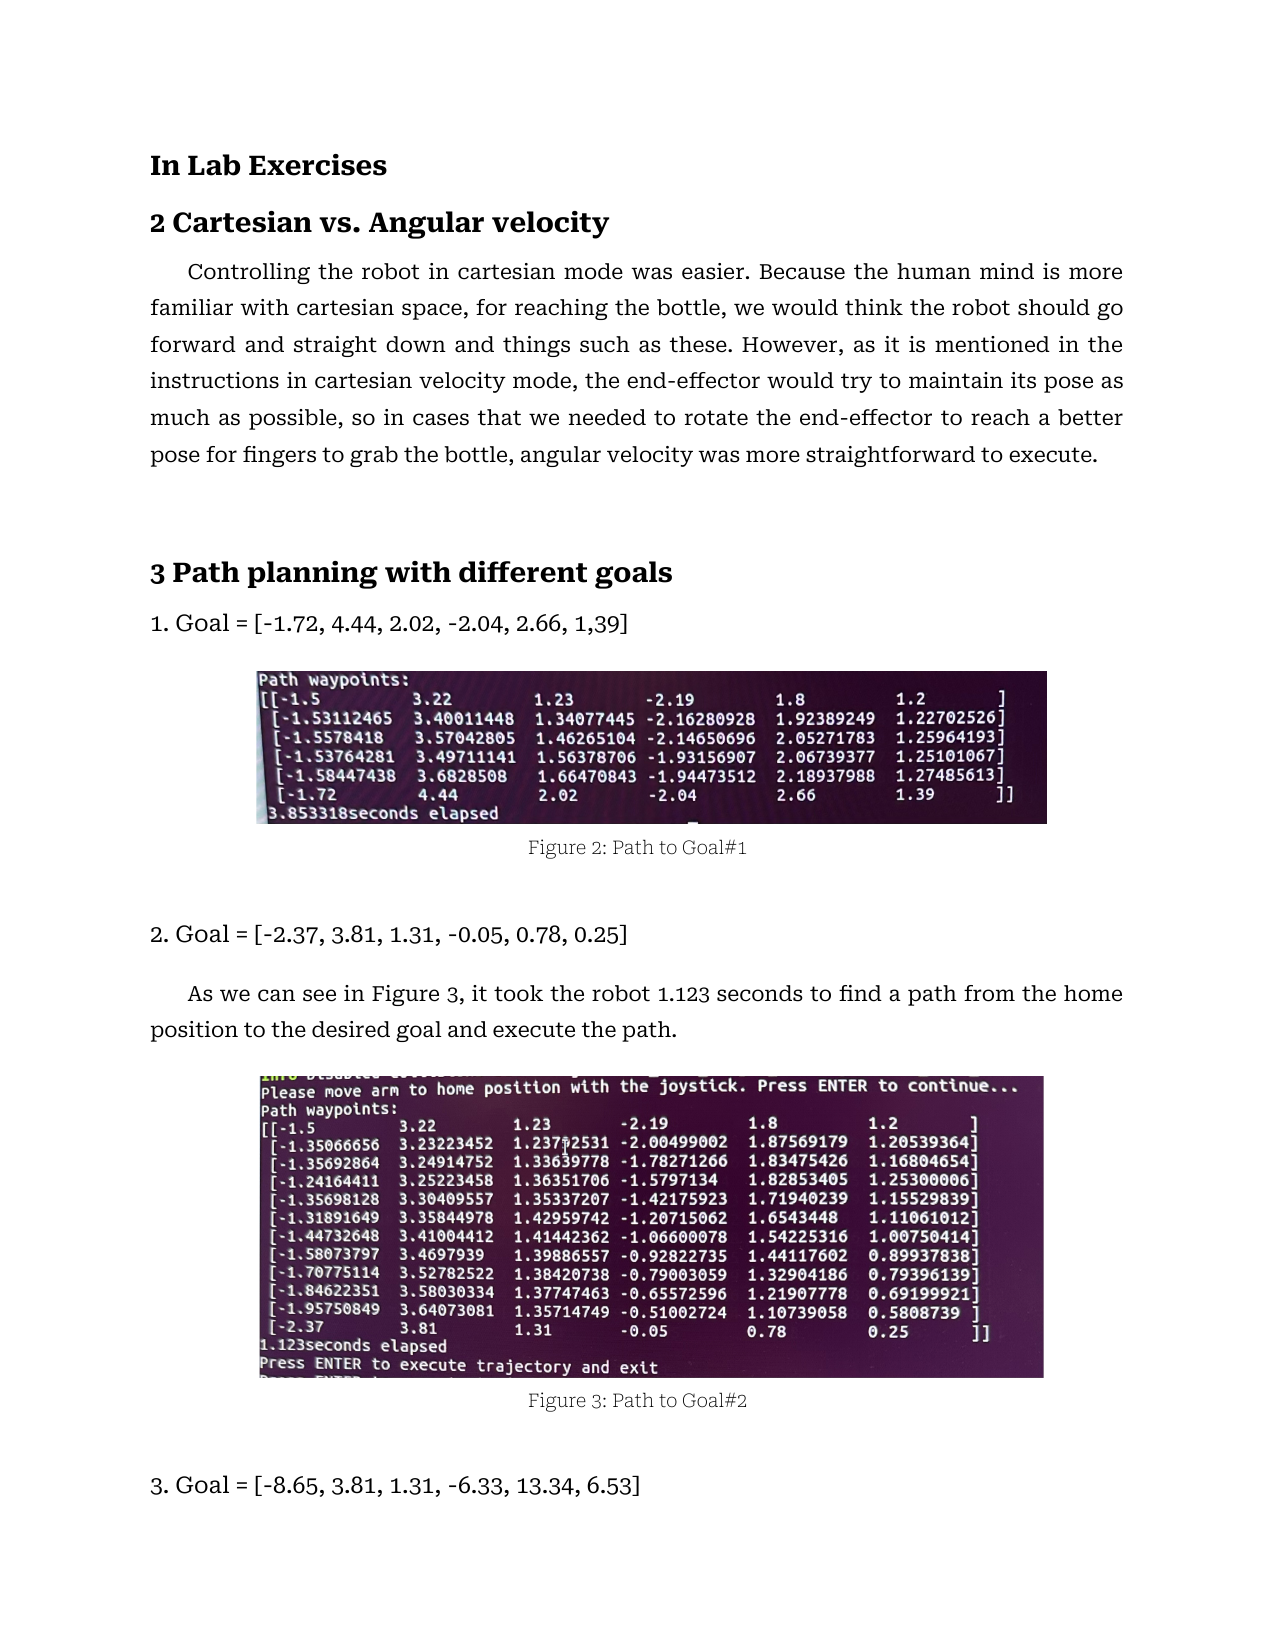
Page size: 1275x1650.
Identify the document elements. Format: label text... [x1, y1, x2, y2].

text 3. Goal = [-8.65, 3.81, 1.31, -6.33, 13.34, 6.53] [150, 1472, 1125, 1499]
text Figure 3: Path to Goal#2 [150, 1390, 1125, 1412]
picture [259, 1076, 1044, 1378]
text 2 Cartesian vs. Angular velocity [150, 207, 1125, 239]
text Figure 2: Path to Goal#1 [150, 837, 1125, 859]
text In Lab Exercises [150, 150, 1125, 182]
picture [256, 671, 1047, 824]
text Controlling the robot in cartesian mode was easier. Because the human mind is more familiar with cartesian space, for reaching the bottle, we would think the robot should go forward and straight down and things such as these. However, as it is mentioned in the instructions in cartesian velocity mode, the end-effector would try to maintain its pose as much as possible, so in cases that we needed to rotate the end-effector to reach a better pose for fingers to grab the bottle, angular velocity was more straightforward to execute. [150, 260, 1125, 467]
text 1. Goal = [-1.72, 4.44, 2.02, -2.04, 2.66, 1,39] [150, 610, 1125, 637]
text As we can see in Figure 3, it took the robot 1.123 seconds to find a path from the home position to the desired goal and execute the path. [150, 982, 1125, 1043]
text 2. Goal = [-2.37, 3.81, 1.31, -0.05, 0.78, 0.25] [150, 921, 1125, 948]
text 3 Path planning with different goals [150, 557, 1125, 589]
